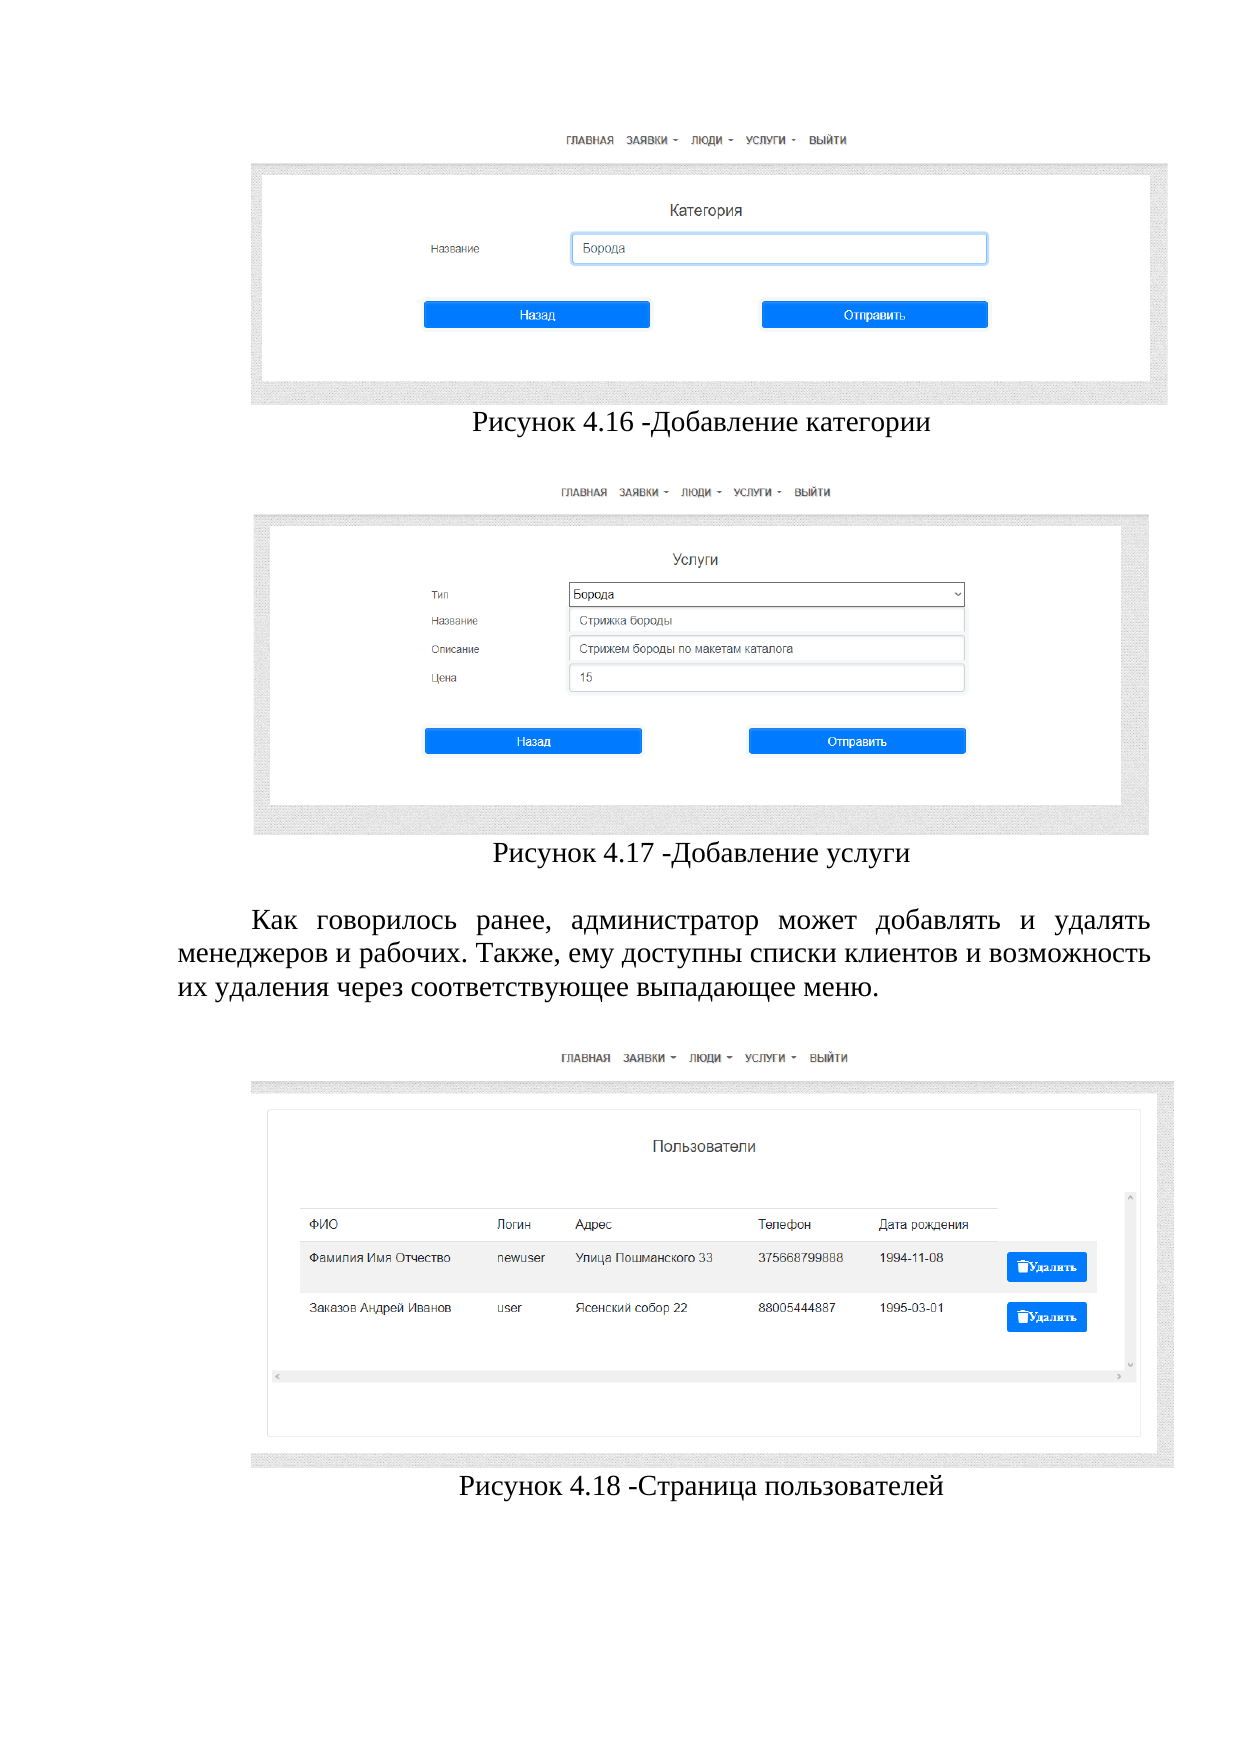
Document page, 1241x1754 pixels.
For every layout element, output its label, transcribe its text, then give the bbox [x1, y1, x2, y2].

picture [251, 118, 1168, 405]
picture [251, 1036, 1174, 1468]
text Рисунок 4.17 -Добавление услуги [177, 835, 1152, 868]
text Рисунок 4.18 -Страница пользователей [177, 1468, 1152, 1501]
picture [253, 471, 1149, 835]
text Как говорилось ранее, администратор может добавлять и удалять менеджеров и рабочих. Также, ему доступны списки клиентов и возможность их удаления через соответствующее выпадающее меню. [177, 902, 1152, 1002]
text Рисунок 4.16 -Добавление категории [177, 404, 1152, 438]
